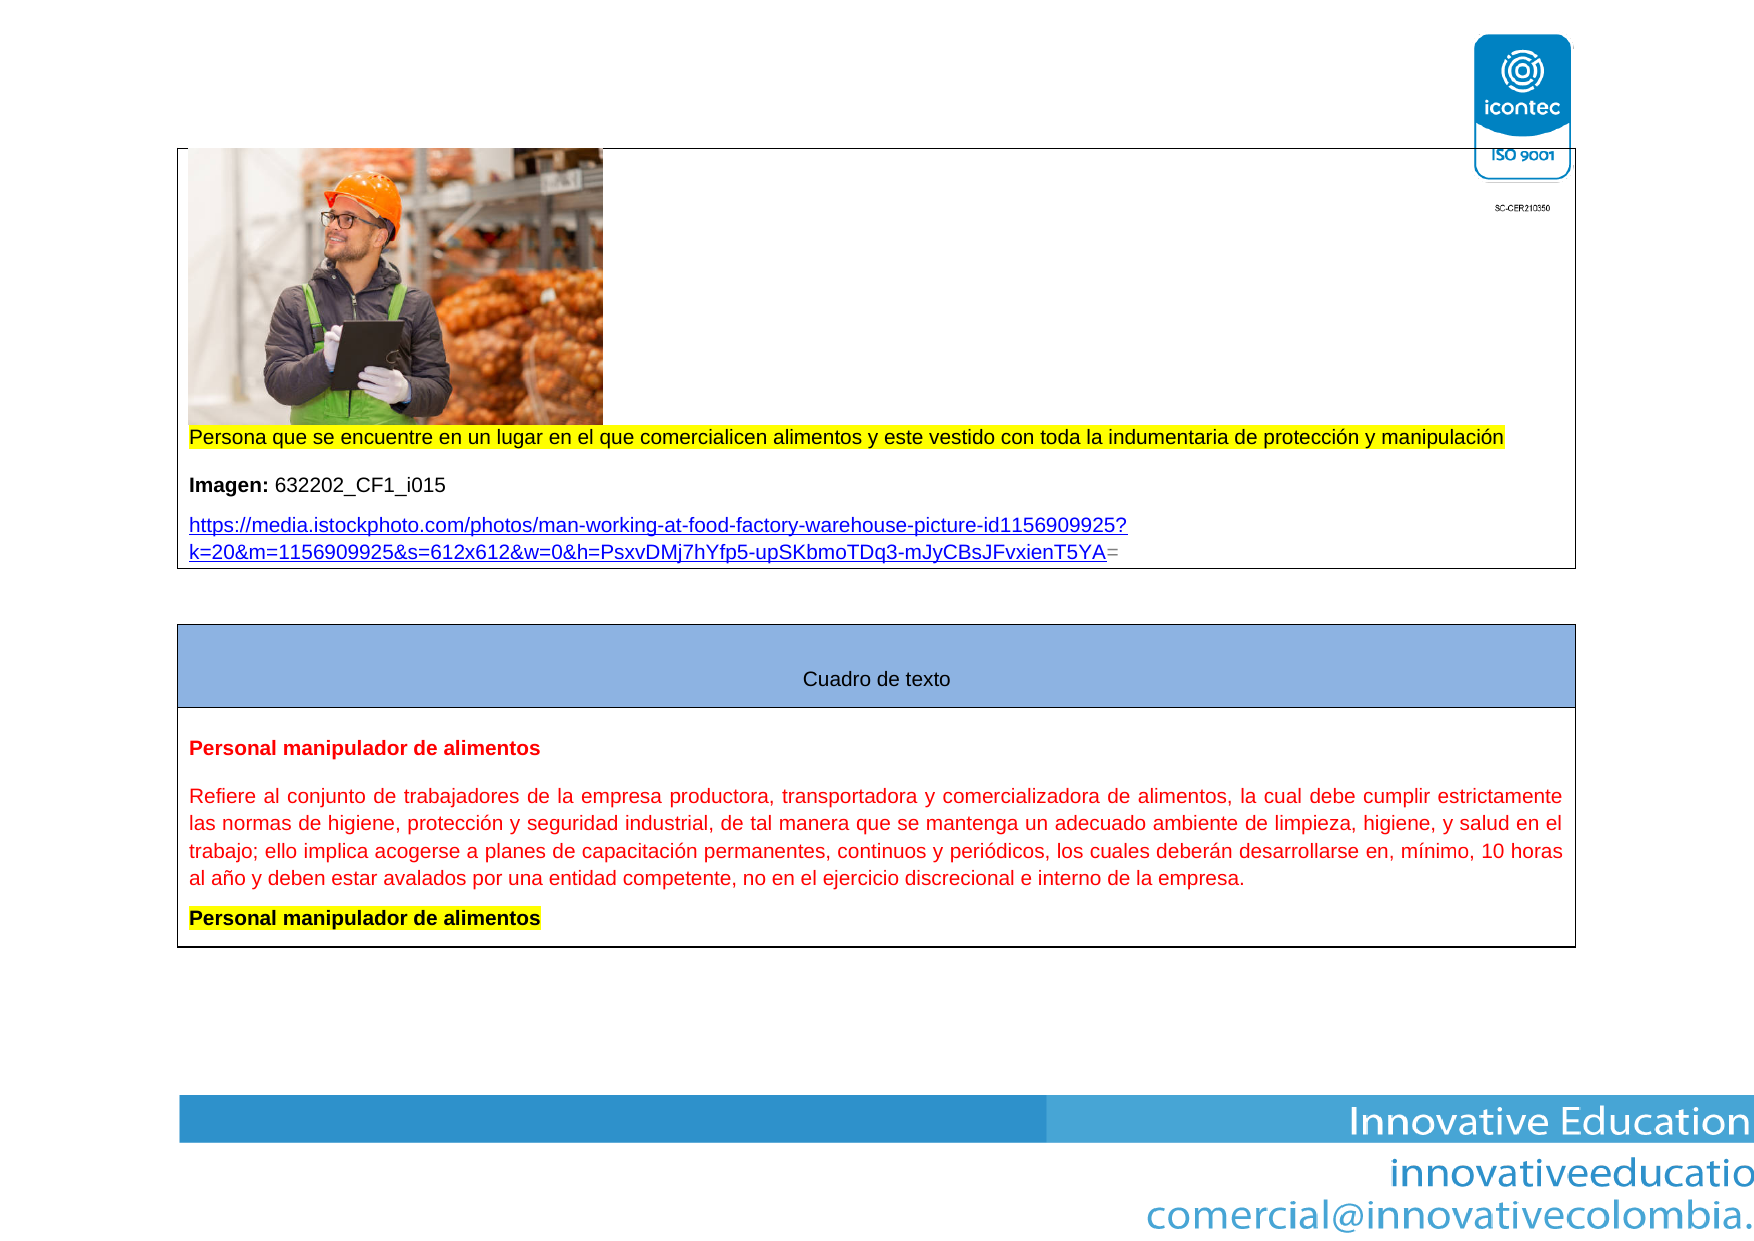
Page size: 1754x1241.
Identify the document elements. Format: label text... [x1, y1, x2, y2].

picture [1471, 31, 1574, 148]
picture [1502, 103, 1513, 114]
picture [1512, 51, 1536, 57]
picture [179, 1093, 1754, 1239]
picture [1516, 64, 1529, 78]
picture [1510, 86, 1533, 92]
picture [1509, 57, 1532, 85]
picture [1491, 105, 1499, 114]
picture [1530, 101, 1535, 114]
picture [1502, 60, 1507, 83]
table_header Cuadro de texto [178, 625, 1575, 707]
picture [1477, 124, 1569, 148]
picture [188, 148, 603, 425]
picture [1533, 59, 1543, 85]
picture [1519, 103, 1527, 114]
